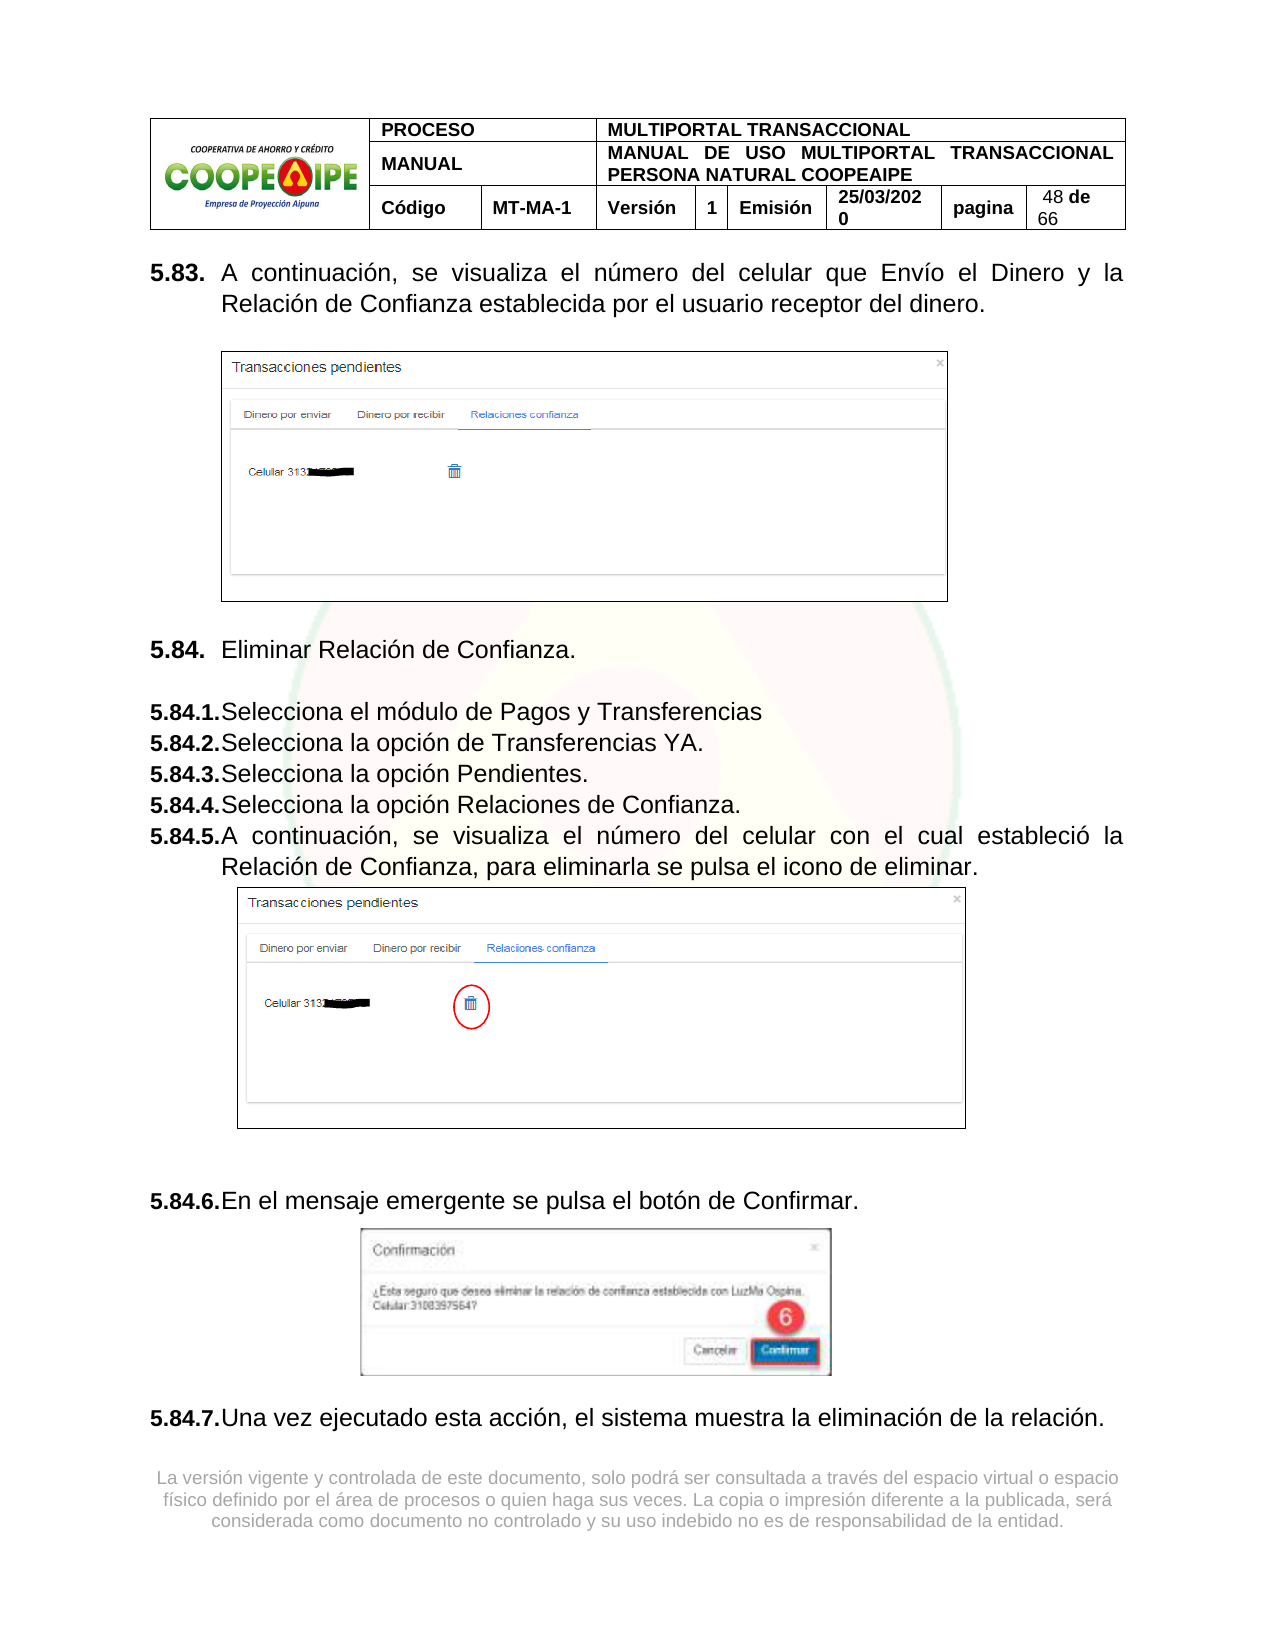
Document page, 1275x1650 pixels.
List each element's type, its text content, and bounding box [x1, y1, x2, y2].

list A continuación, se visualiza el número del celular que Envío el Dinero y la Relación de Confianza establecida por el usuario receptor del dinero. [150, 258, 1125, 318]
list Una vez ejecutado esta acción, el sistema muestra la eliminación de la relación. [150, 1403, 1125, 1432]
list Selecciona la opción Relaciones de Confianza. [150, 790, 1125, 819]
picture [222, 352, 947, 601]
list Selecciona el módulo de Pagos y Transferencias [150, 697, 1125, 726]
list Eliminar Relación de Confianza. [150, 635, 1125, 663]
list Selecciona la opción Pendientes. [150, 759, 1125, 788]
picture [161, 136, 361, 212]
list Selecciona la opción de Transferencias YA. [150, 728, 1125, 757]
picture [238, 888, 965, 1128]
list A continuación, se visualiza el número del celular con el cual estableció la Relación de Confianza, para eliminarla se pulsa el icono de eliminar. [150, 821, 1125, 881]
list En el mensaje emergente se pulsa el botón de Confirmar. [150, 1186, 1125, 1215]
picture [360, 1228, 832, 1376]
